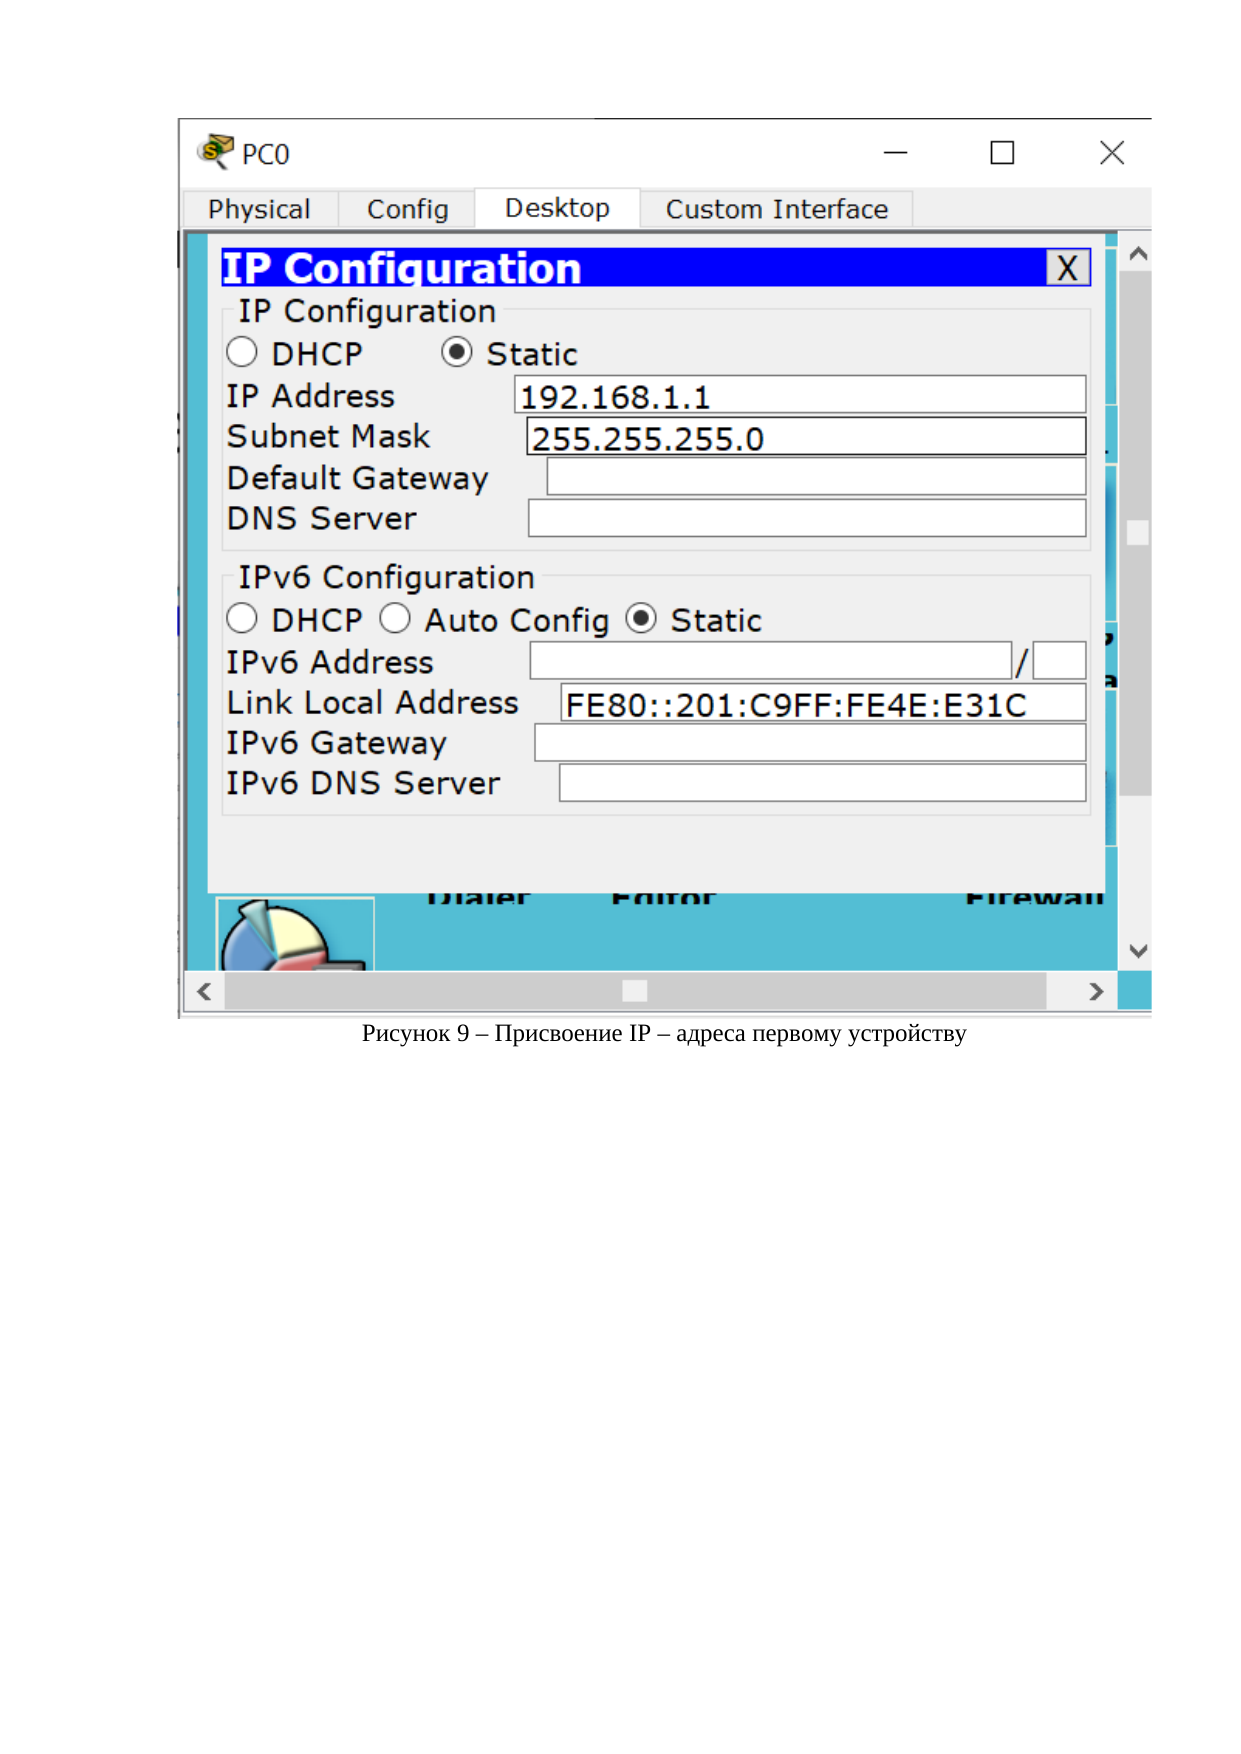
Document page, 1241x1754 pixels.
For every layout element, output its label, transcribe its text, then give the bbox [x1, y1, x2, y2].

picture [177, 118, 1152, 1019]
text Рисунок 9 – Присвоение IP – адреса первому устройству [177, 1019, 1152, 1047]
